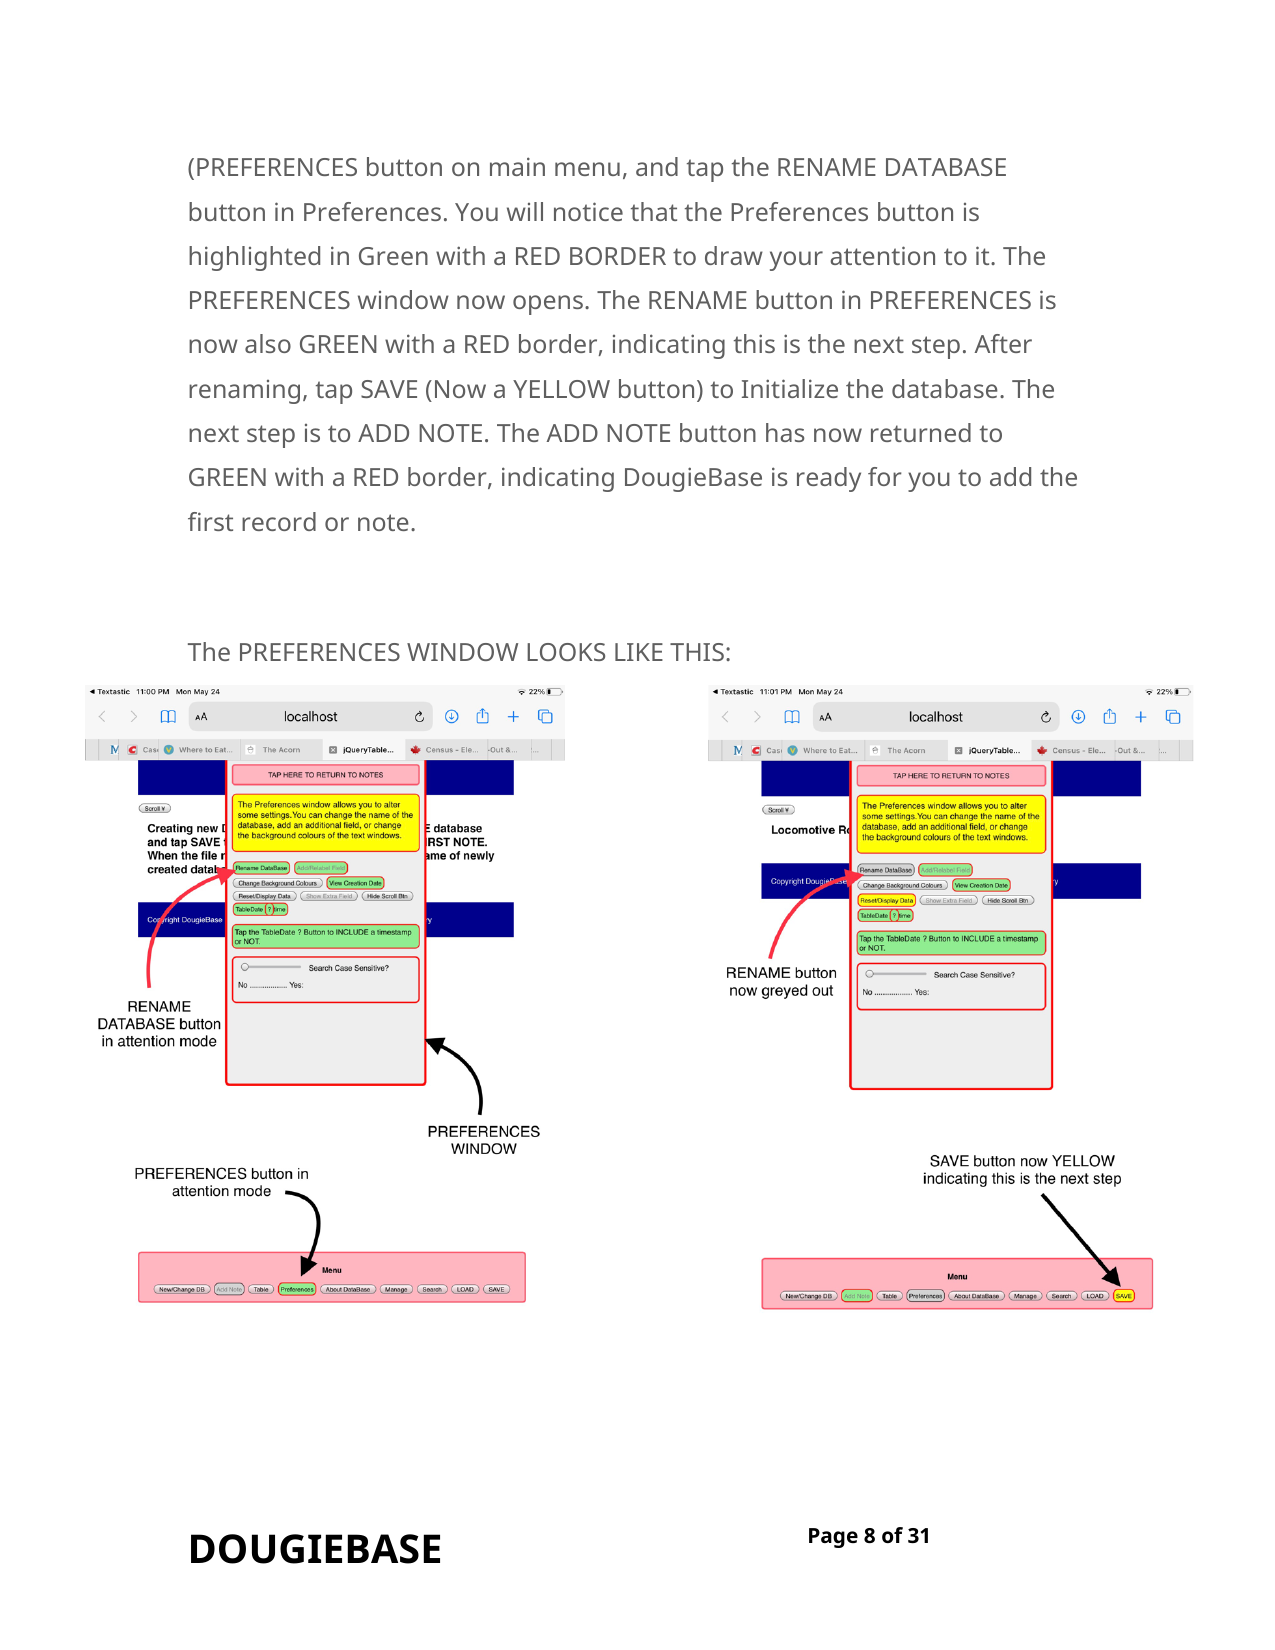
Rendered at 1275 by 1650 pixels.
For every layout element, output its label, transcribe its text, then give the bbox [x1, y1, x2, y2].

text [187, 150, 1087, 538]
picture [708, 685, 1194, 1333]
picture [85, 685, 565, 1326]
text The PREFERENCES WINDOW LOOKS LIKE THIS: [187, 634, 1087, 668]
